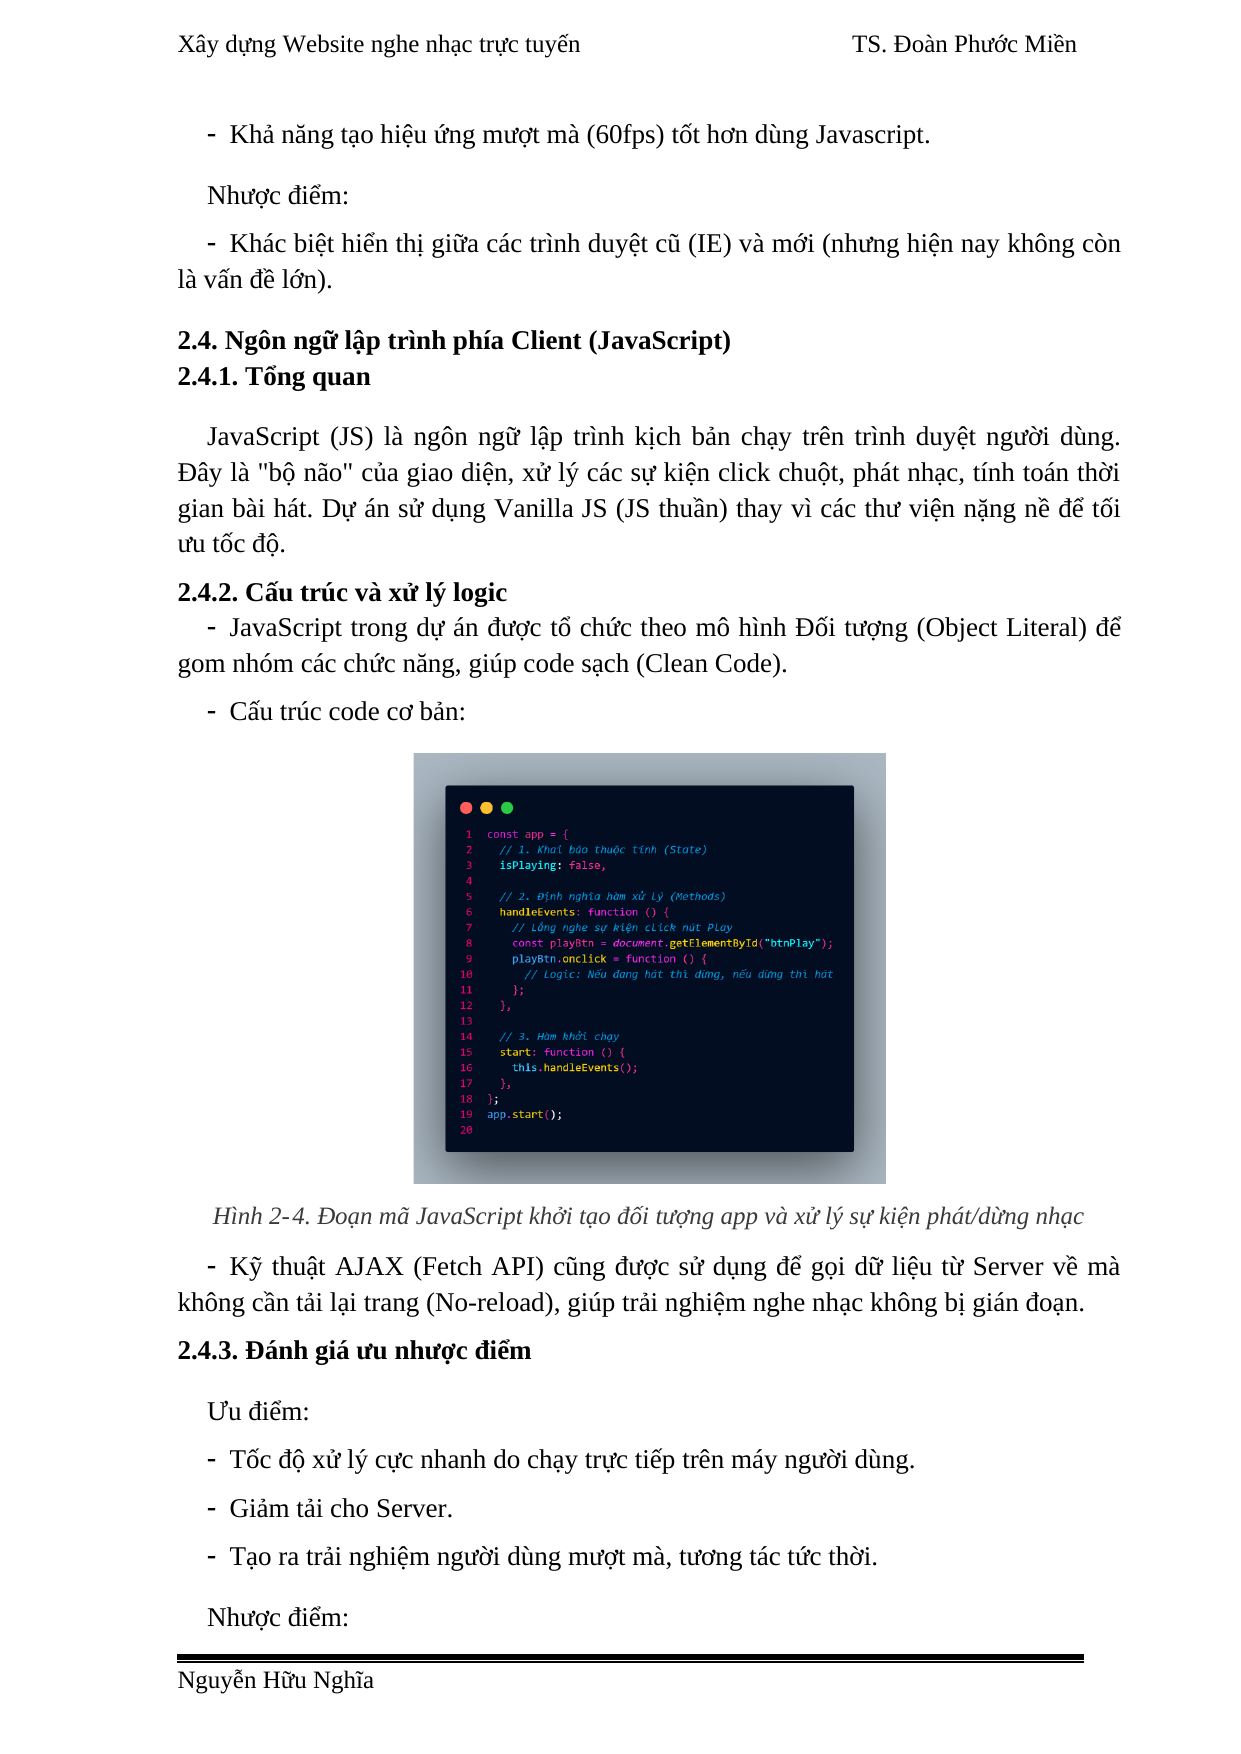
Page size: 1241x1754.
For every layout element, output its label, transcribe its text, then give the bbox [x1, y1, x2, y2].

text Nhược điểm: [177, 179, 1122, 210]
picture [413, 753, 886, 1184]
subtitle Cấu trúc và xử lý logic [177, 576, 1122, 607]
subtitle Tổng quan [177, 359, 1122, 391]
subtitle Ngôn ngữ lập trình phía Client (JavaScript) [177, 324, 1122, 355]
text Nhược điểm: [177, 1601, 1122, 1632]
text Tạo ra trải nghiệm người dùng mượt mà, tương tác tức thời. [177, 1540, 1122, 1572]
subtitle Đánh giá ưu nhược điểm [177, 1334, 1122, 1366]
text Khác biệt hiển thị giữa các trình duyệt cũ (IE) và mới (nhưng hiện nay không còn là vấn đề lớn). [177, 227, 1122, 294]
text Kỹ thuật AJAX (Fetch API) cũng được sử dụng để gọi dữ liệu từ Server về mà không cần tải lại trang (No-reload), giúp trải nghiệm nghe nhạc không bị gián đoạn. [177, 1250, 1122, 1317]
text Tốc độ xử lý cực nhanh do chạy trực tiếp trên máy người dùng. [177, 1443, 1122, 1475]
text Cấu trúc code cơ bản: [177, 696, 1122, 727]
text Giảm tải cho Server. [177, 1492, 1122, 1523]
text Ưu điểm: [177, 1395, 1122, 1426]
text JavaScript (JS) là ngôn ngữ lập trình kịch bản chạy trên trình duyệt người dùng. Đây là "bộ não" của giao diện, xử lý các sự kiện click chuột, phát nhạc, tính toán thời gian bài hát. Dự án sử dụng Vanilla JS (JS thuần) thay vì các thư viện nặng nề để tối ưu tốc độ. [177, 420, 1122, 559]
text JavaScript trong dự án được tổ chức theo mô hình Đối tượng (Object Literal) để gom nhóm các chức năng, giúp code sạch (Clean Code). [177, 611, 1122, 678]
text Khả năng tạo hiệu ứng mượt mà (60fps) tốt hơn dùng Javascript. [177, 118, 1122, 149]
